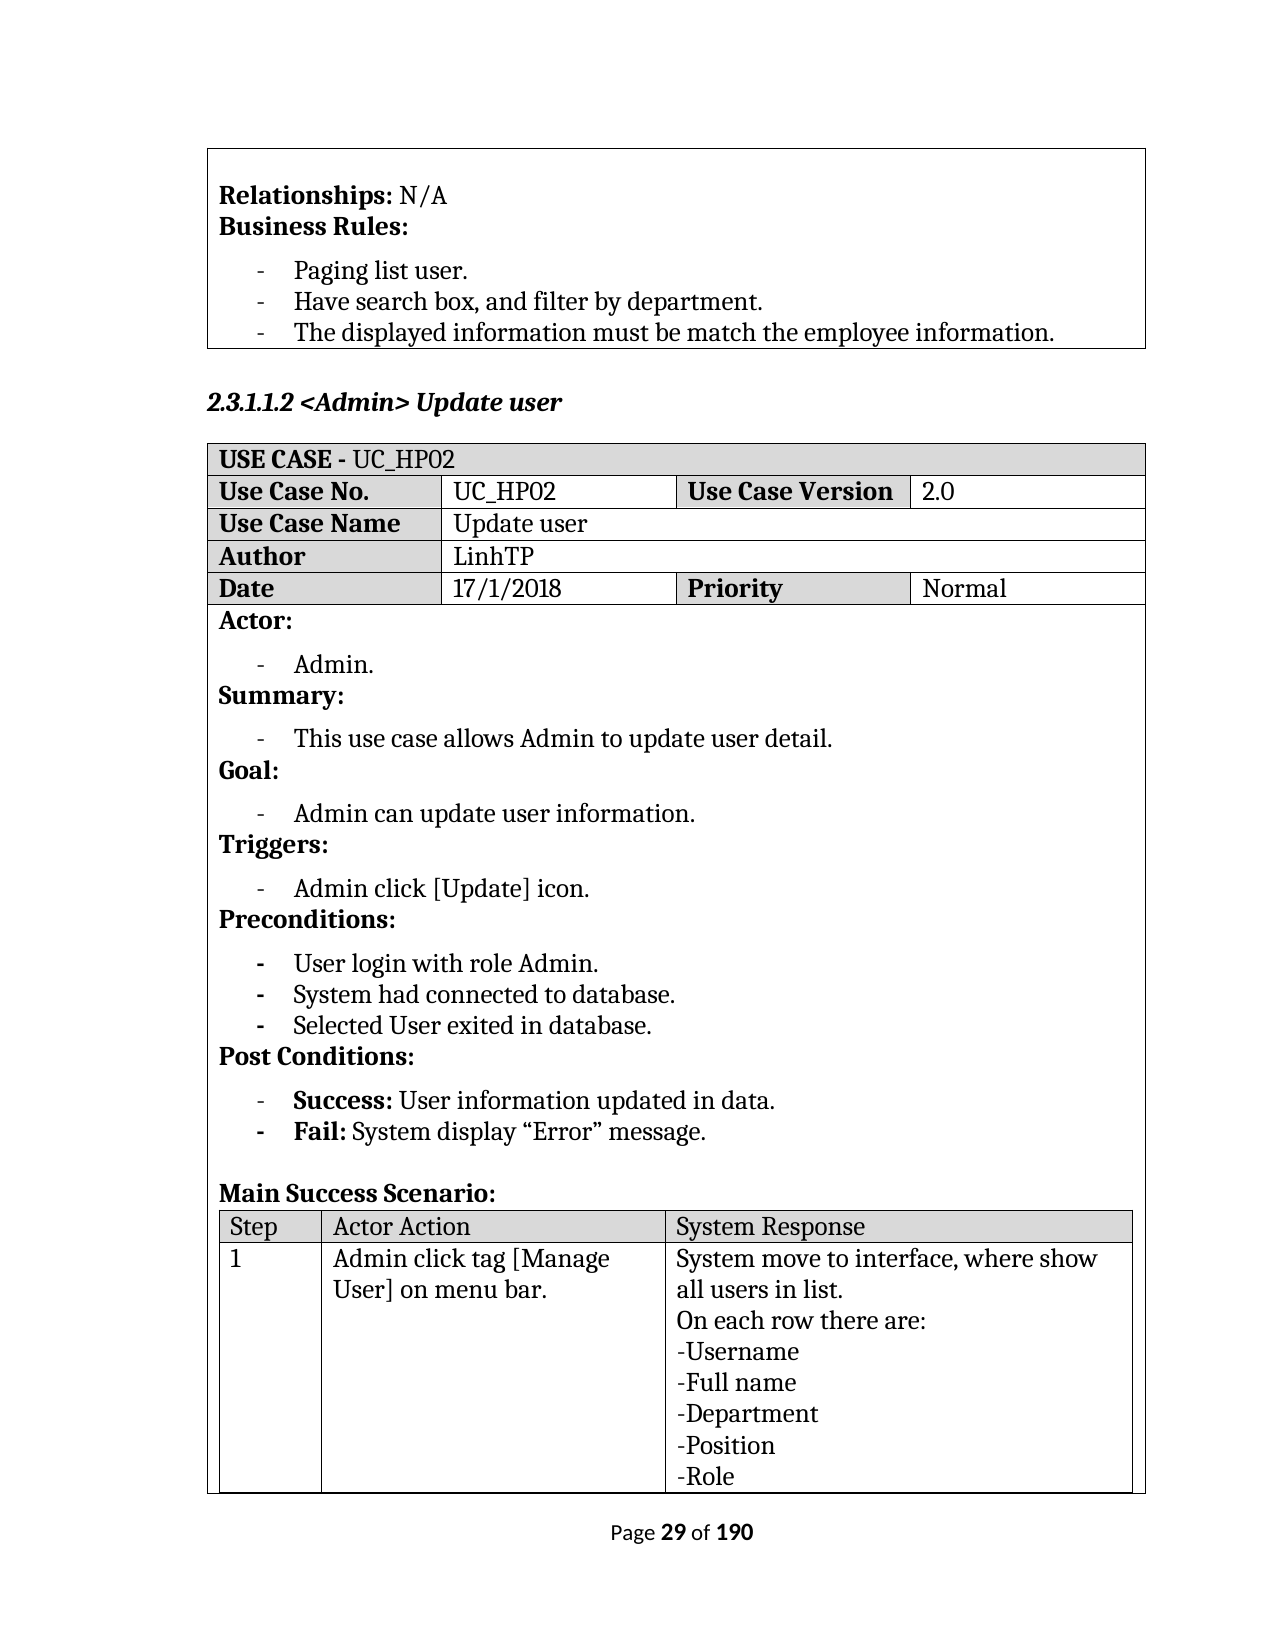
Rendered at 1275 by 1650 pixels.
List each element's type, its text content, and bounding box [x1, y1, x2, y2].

table_cell Normal [911, 573, 1145, 604]
table_header USE CASE - UC_HP02 [208, 444, 1145, 475]
table_cell Author [208, 541, 441, 572]
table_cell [208, 149, 1145, 348]
table_cell LinhTP [442, 541, 1145, 572]
table_cell Use Case Name [208, 509, 441, 540]
table_cell 2.0 [911, 476, 1145, 507]
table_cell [208, 605, 1145, 1493]
table_cell Use Case Version [677, 476, 910, 507]
table_cell 17/1/2018 [442, 573, 676, 604]
table_cell Use Case No. [208, 476, 441, 507]
text 2.3.1.1.2 <Admin> Update user [207, 387, 1157, 418]
table_cell Update user [442, 509, 1145, 540]
table_cell Date [208, 573, 441, 604]
table_cell Priority [677, 573, 910, 604]
table_cell UC_HP02 [442, 476, 676, 507]
